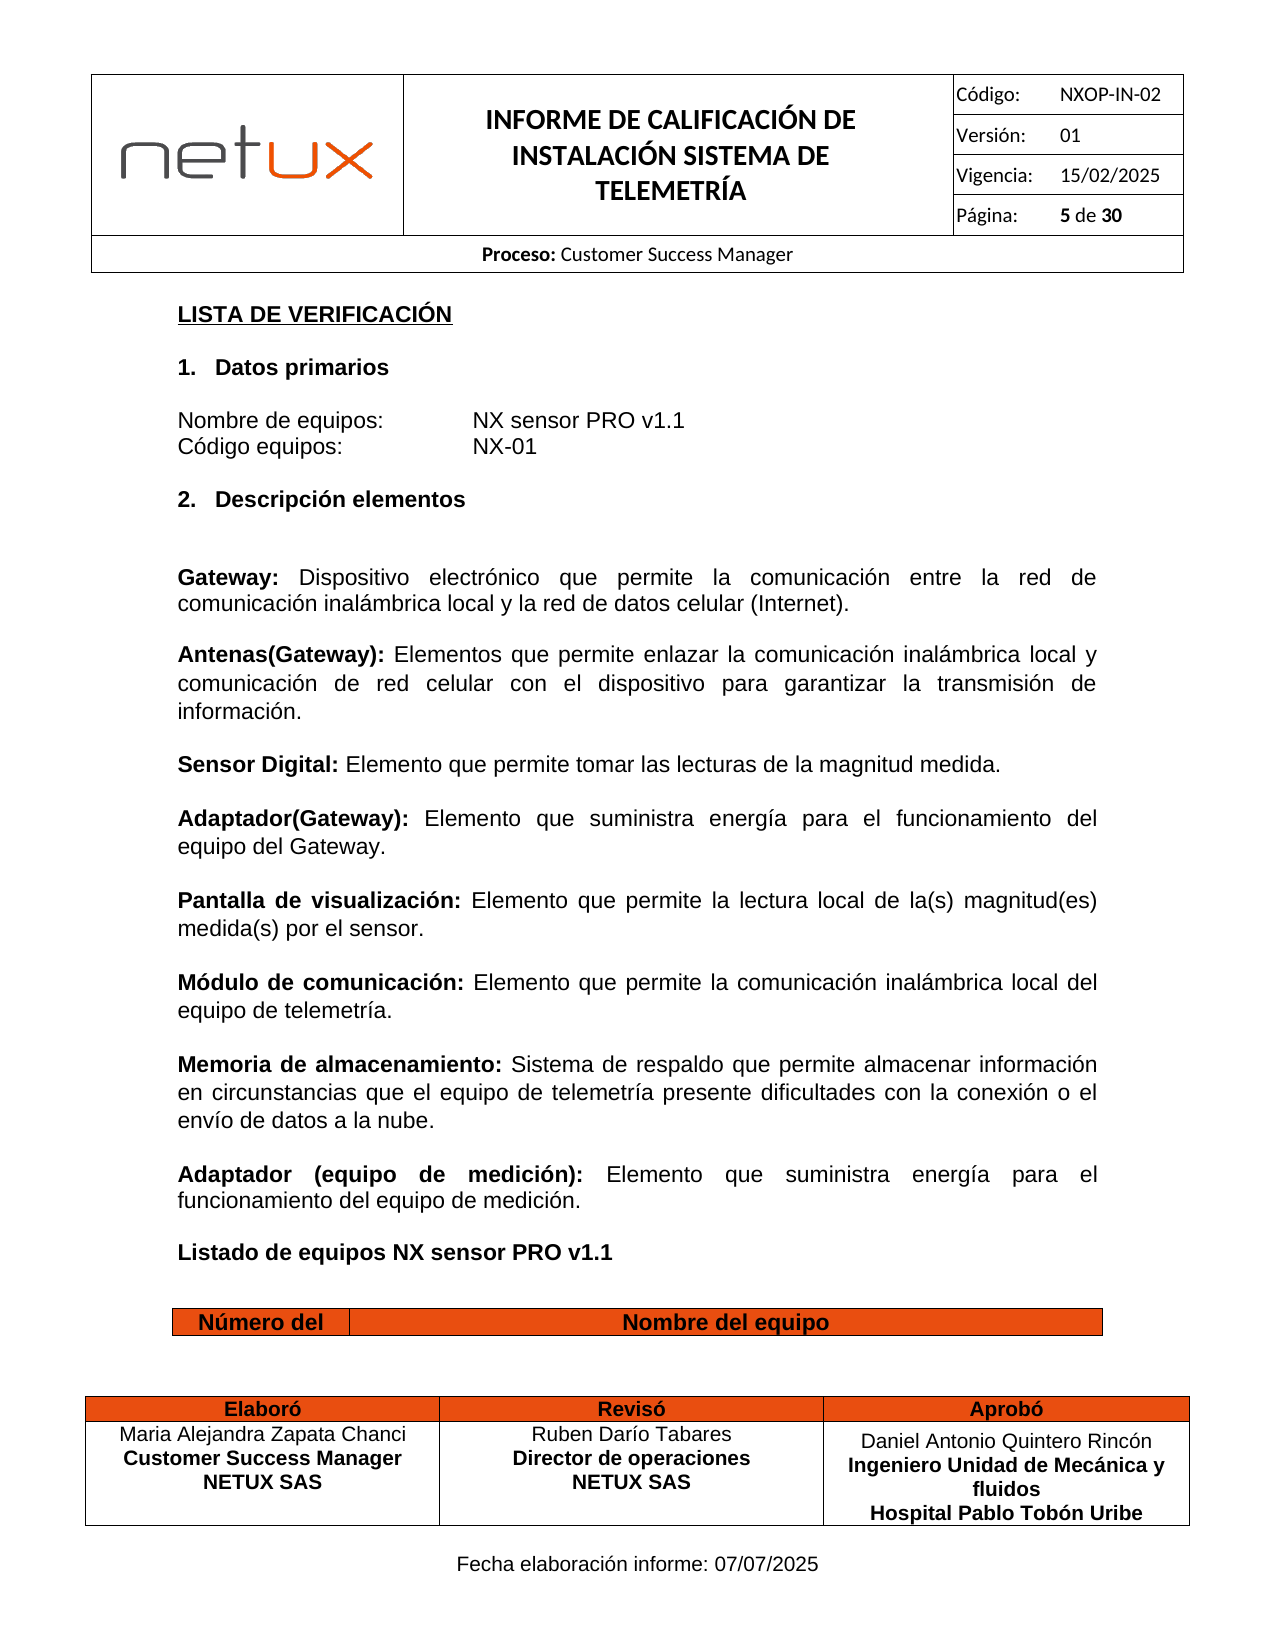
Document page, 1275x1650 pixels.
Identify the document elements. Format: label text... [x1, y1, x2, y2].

picture [94, 107, 401, 203]
text Adaptador(Gateway): Elemento que suministra energía para el funcionamiento del equipo del Gateway. [177, 805, 1098, 860]
list Descripción elementos [177, 486, 1098, 512]
text Antenas(Gateway): Elementos que permite enlazar la comunicación inalámbrica local y comunicación de red celular con el dispositivo para garantizar la transmisión de información. [177, 641, 1098, 724]
text Módulo de comunicación: Elemento que permite la comunicación inalámbrica local del equipo de telemetría. [177, 969, 1098, 1023]
list Datos primarios [177, 354, 1098, 380]
text Adaptador (equipo de medición): Elemento que suministra energía para el funcionamiento del equipo de medición. [177, 1161, 1098, 1213]
table_header Número del equipo [173, 1309, 349, 1335]
table_header Nombre del equipo [350, 1309, 1102, 1335]
text Pantalla de visualización: Elemento que permite la lectura local de la(s) magnitud(es) medida(s) por el sensor. [177, 887, 1098, 942]
text Sensor Digital: Elemento que permite tomar las lecturas de la magnitud medida. [177, 751, 1098, 778]
text Nombre de equipos: NX sensor PRO v1.1 [177, 407, 1098, 433]
text Listado de equipos NX sensor PRO v1.1 [177, 1238, 1098, 1265]
text Memoria de almacenamiento: Sistema de respaldo que permite almacenar información en circunstancias que el equipo de telemetría presente dificultades con la conexión o el envío de datos a la nube. [177, 1051, 1098, 1134]
text Código equipos: NX-01 [177, 433, 1098, 459]
text Gateway: Dispositivo electrónico que permite la comunicación entre la red de comunicación inalámbrica local y la red de datos celular (Internet). [177, 537, 1098, 616]
text LISTA DE VERIFICACIÓN [177, 301, 1098, 328]
